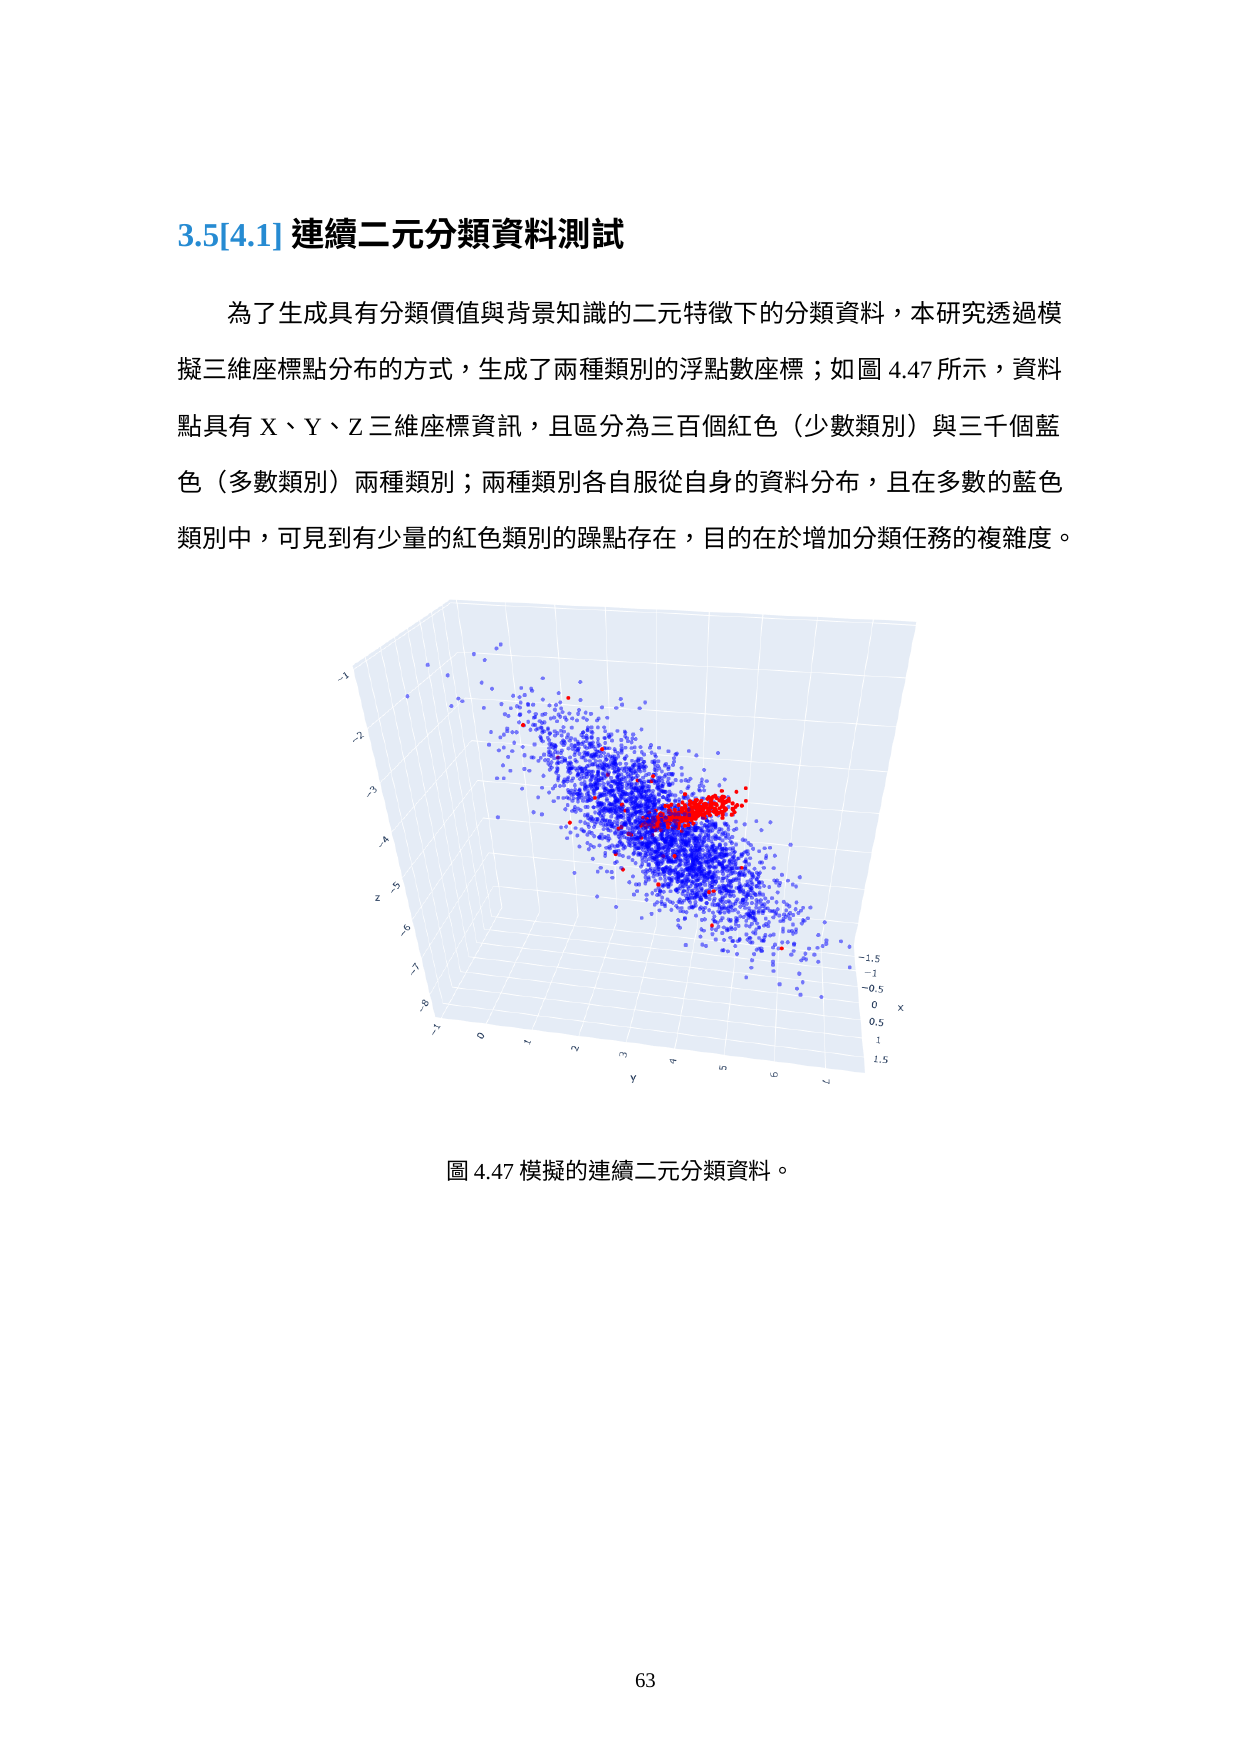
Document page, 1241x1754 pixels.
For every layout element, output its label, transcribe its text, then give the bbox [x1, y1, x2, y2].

subtitle 連續二元分類資料測試 [177, 194, 1063, 269]
picture [318, 573, 922, 1103]
